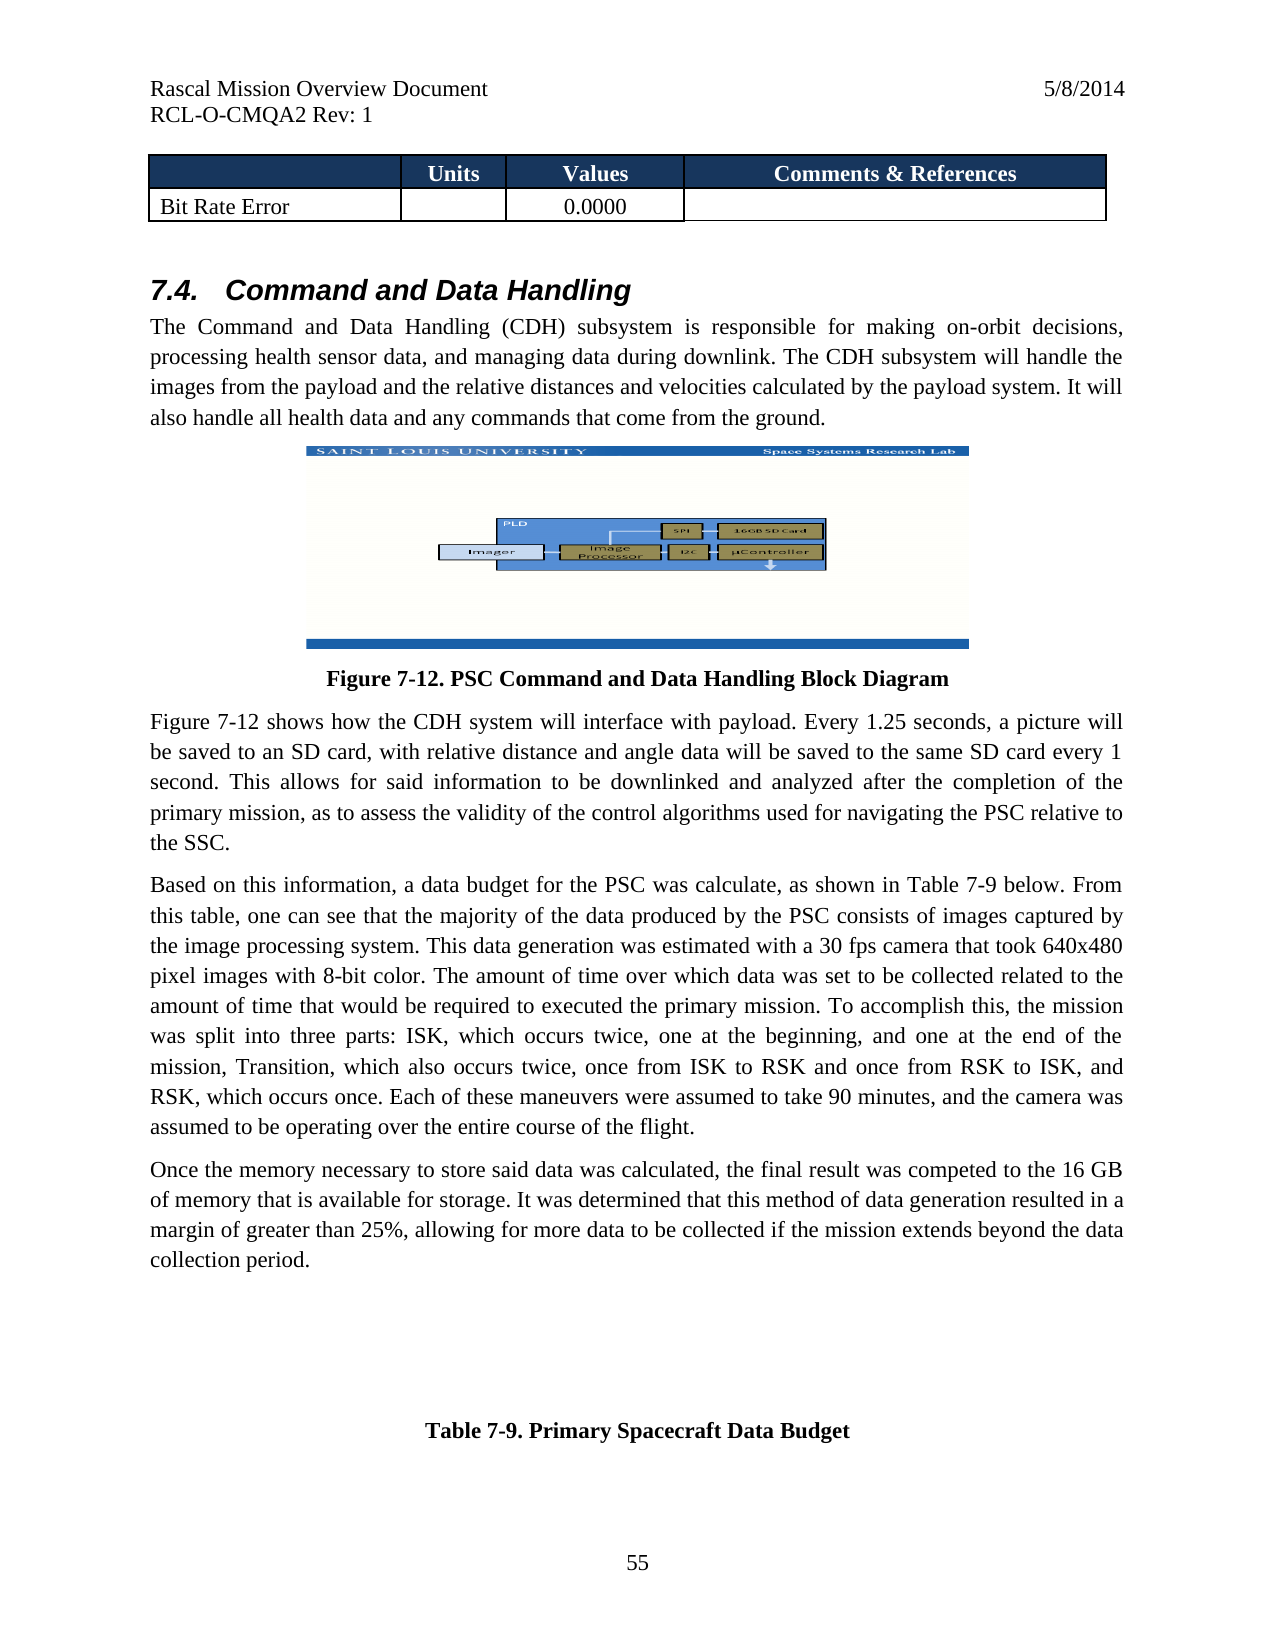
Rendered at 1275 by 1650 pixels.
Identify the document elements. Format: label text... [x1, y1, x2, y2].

subtitle Command and Data Handling [150, 273, 1125, 307]
text Based on this information, a data budget for the PSC was calculate, as shown in Table 7-9 below. From this table, one can see that the majority of the data produced by the PSC consists of images captured by the image processing system. This data generation was estimated with a 30 fps camera that took 640x480 pixel images with 8-bit color. The amount of time over which data was set to be collected related to the amount of time that would be required to executed the primary mission. To accomplish this, the mission was split into three parts: ISK, which occurs twice, one at the beginning, and one at the end of the mission, Transition, which also occurs twice, once from ISK to RSK and once from RSK to ISK, and RSK, which occurs once. Each of these maneuvers were assumed to take 90 minutes, and the camera was assumed to be operating over the entire course of the flight. [150, 871, 1125, 1139]
table_cell Bit Rate Error [150, 189, 400, 220]
text Figure 7-12. PSC Command and Data Handling Block Diagram [150, 665, 1125, 692]
table_cell 0.0000 [507, 189, 683, 220]
table_cell [402, 189, 505, 220]
table_cell [685, 189, 1105, 220]
picture [306, 446, 969, 649]
table_header Units [402, 156, 505, 187]
table_header Values [507, 156, 683, 187]
text Once the memory necessary to store said data was calculated, the final result was competed to the 16 GB of memory that is available for storage. It was determined that this method of data generation resulted in a margin of greater than 25%, allowing for more data to be collected if the mission extends beyond the data collection period. [150, 1156, 1125, 1273]
text The Command and Data Handling (CDH) subsystem is responsible for making on-orbit decisions, processing health sensor data, and managing data during downlink. The CDH subsystem will handle the images from the payload and the relative distances and velocities calculated by the payload system. It will also handle all health data and any commands that come from the ground. [150, 313, 1125, 430]
table_header Comments & References [685, 156, 1105, 187]
table_header [150, 156, 400, 187]
text Figure 7-12 shows how the CDH system will interface with payload. Every 1.25 seconds, a picture will be saved to an SD card, with relative distance and angle data will be saved to the same SD card every 1 second. This allows for said information to be downlinked and analyzed after the completion of the primary mission, as to assess the validity of the control algorithms used for navigating the PSC relative to the SSC. [150, 708, 1125, 855]
text Table 7-9. Primary Spacecraft Data Budget [150, 1417, 1125, 1444]
